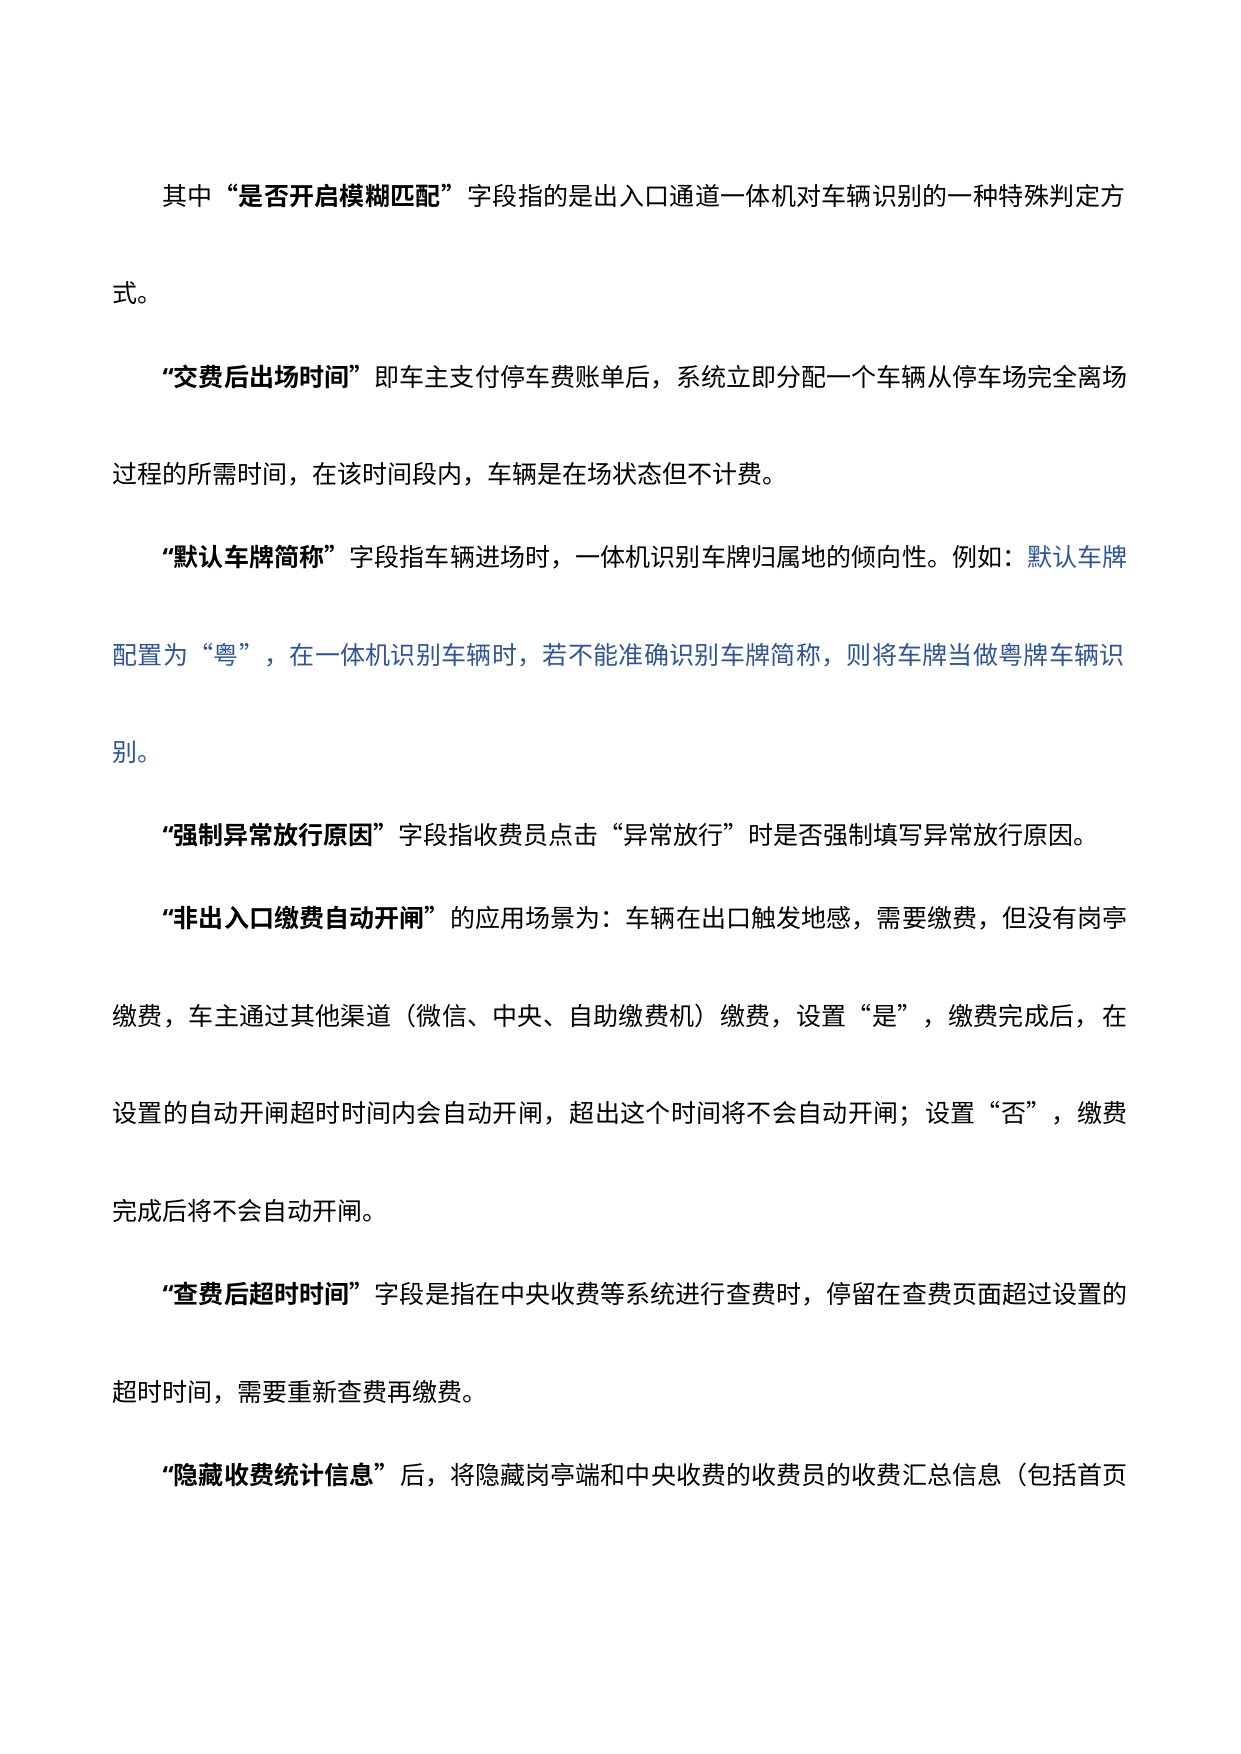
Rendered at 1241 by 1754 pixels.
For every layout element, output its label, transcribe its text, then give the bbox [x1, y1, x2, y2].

list 其中“是否开启模糊匹配”字段指的是出入口通道一体机对车辆识别的一种特殊判定方式。 [112, 162, 1128, 324]
list “交费后出场时间”即车主支付停车费账单后，系统立即分配一个车辆从停车场完全离场过程的所需时间，在该时间段内，车辆是在场状态但不计费。 [112, 343, 1128, 505]
list “默认车牌简称”字段指车辆进场时，一体机识别车牌归属地的倾向性。例如：默认车牌配置为“粤”，在一体机识别车辆时，若不能准确识别车牌简称，则将车牌当做粤牌车辆识别。 [112, 523, 1128, 783]
list “非出入口缴费自动开闸”的应用场景为：车辆在出口触发地感，需要缴费，但没有岗亭缴费，车主通过其他渠道（微信、中央、自助缴费机）缴费，设置“是”，缴费完成后，在设置的自动开闸超时时间内会自动开闸，超出这个时间将不会自动开闸；设置“否”，缴费完成后将不会自动开闸。 [112, 884, 1128, 1242]
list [112, 1441, 1128, 1506]
list “查费后超时时间”字段是指在中央收费等系统进行查费时，停留在查费页面超过设置的超时时间，需要重新查费再缴费。 [112, 1260, 1128, 1423]
list “强制异常放行原因”字段指收费员点击“异常放行”时是否强制填写异常放行原因。 [112, 801, 1128, 866]
